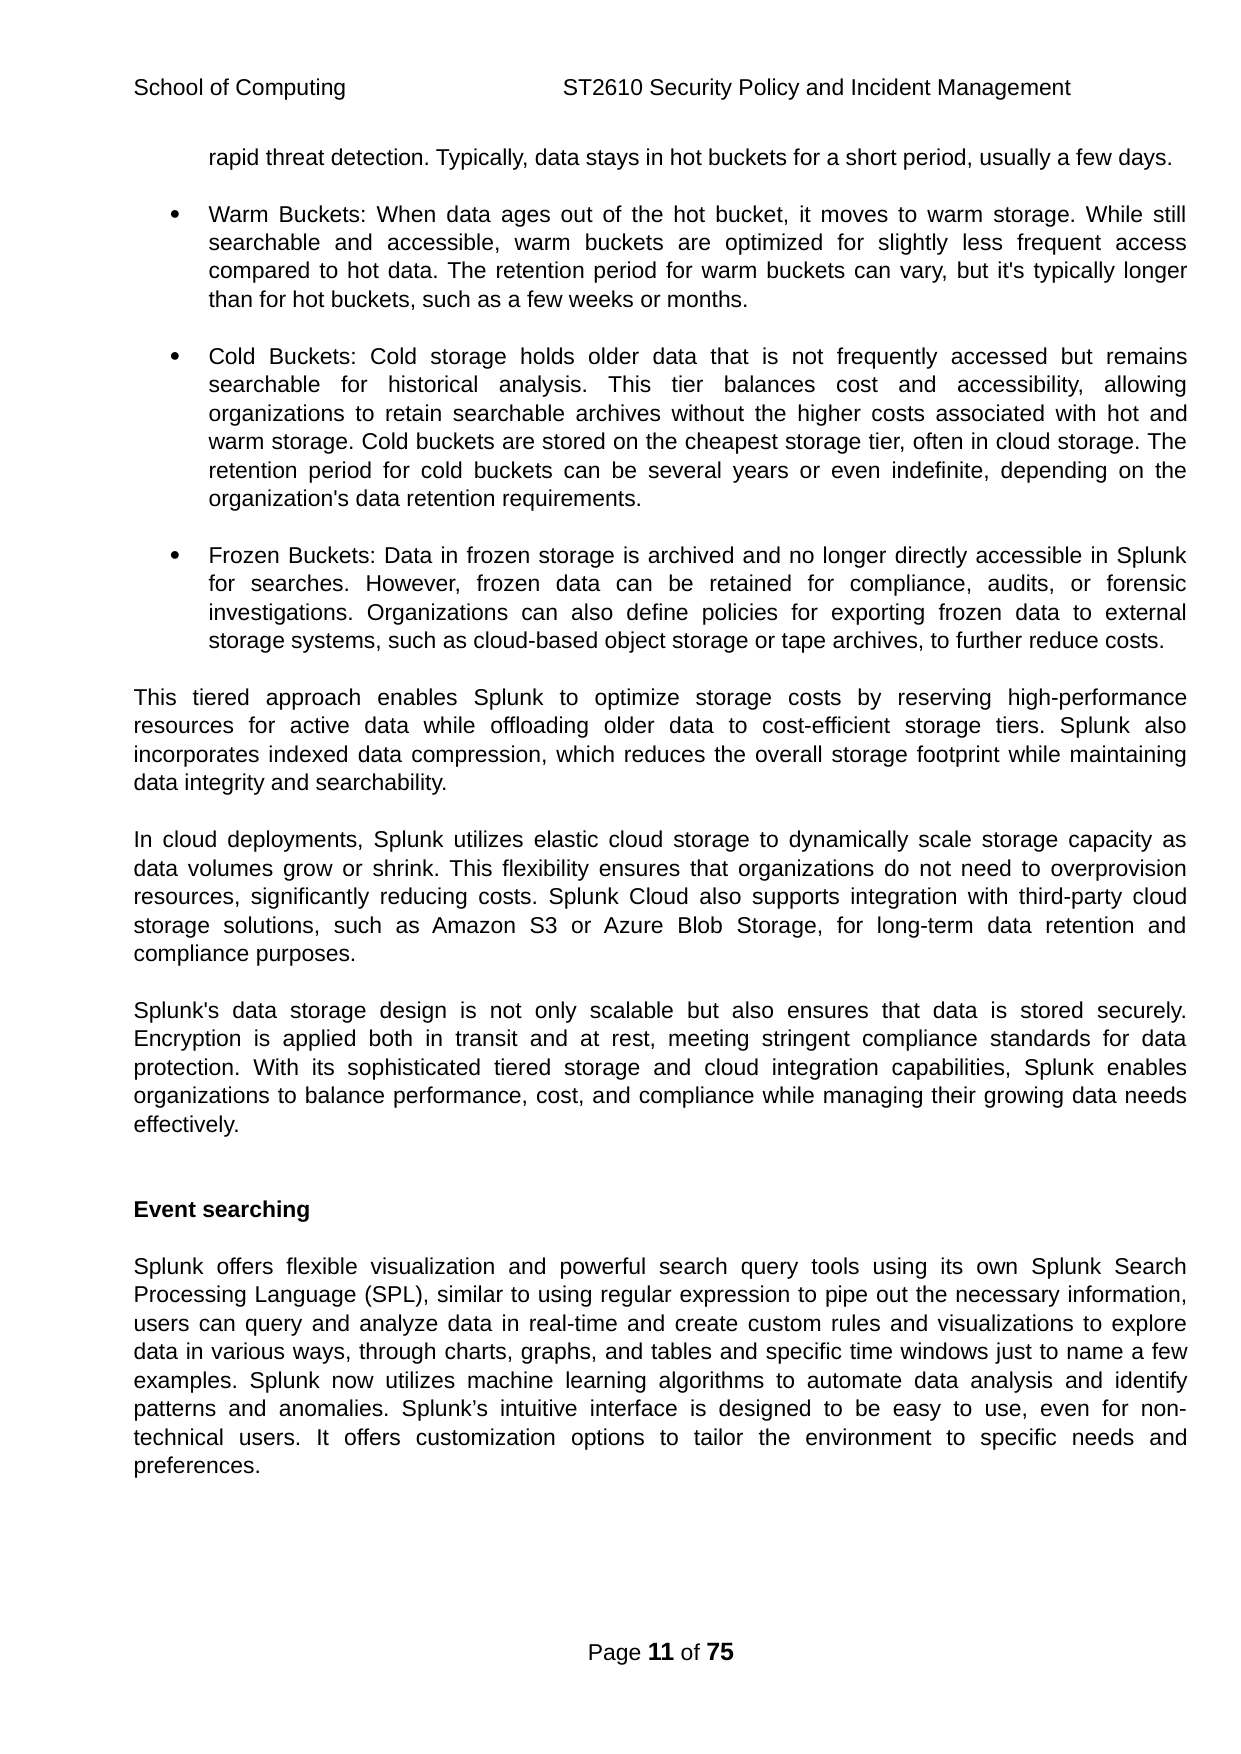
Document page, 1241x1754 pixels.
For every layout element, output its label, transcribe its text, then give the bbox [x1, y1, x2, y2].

list Cold Buckets: Cold storage holds older data that is not frequently accessed but remains searchable for historical analysis. This tier balances cost and accessibility, allowing organizations to retain searchable archives without the higher costs associated with hot and warm storage. Cold buckets are stored on the cheapest storage tier, often in cloud storage. The retention period for cold buckets can be several years or even indefinite, depending on the organization's data retention requirements. [171, 343, 1188, 511]
list Frozen Buckets: Data in frozen storage is archived and no longer directly accessible in Splunk for searches. However, frozen data can be retained for compliance, audits, or forensic investigations. Organizations can also define policies for exporting frozen data to external storage systems, such as cloud-based object storage or tape archives, to further reduce costs. [171, 542, 1188, 653]
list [171, 144, 1188, 170]
text Splunk's data storage design is not only scalable but also ensures that data is stored securely. Encryption is applied both in transit and at rest, meeting stringent compliance standards for data protection. With its sophisticated tiered storage and cloud integration capabilities, Splunk enables organizations to balance performance, cost, and compliance while managing their growing data needs effectively. [133, 997, 1188, 1137]
text In cloud deployments, Splunk utilizes elastic cloud storage to dynamically scale storage capacity as data volumes grow or shrink. This flexibility ensures that organizations do not need to overprovision resources, significantly reducing costs. Splunk Cloud also supports integration with third-party cloud storage solutions, such as Amazon S3 or Azure Blob Storage, for long-term data retention and compliance purposes. [133, 826, 1188, 966]
text Splunk offers flexible visualization and powerful search query tools using its own Splunk Search Processing Language (SPL), similar to using regular expression to pipe out the necessary information, users can query and analyze data in real-time and create custom rules and visualizations to explore data in various ways, through charts, graphs, and tables and specific time windows just to name a few examples. Splunk now utilizes machine learning algorithms to automate data analysis and identify patterns and anomalies. Splunk’s intuitive interface is designed to be easy to use, even for non-technical users. It offers customization options to tailor the environment to specific needs and preferences. [133, 1253, 1188, 1478]
text This tiered approach enables Splunk to optimize storage costs by reserving high-performance resources for active data while offloading older data to cost-efficient storage tiers. Splunk also incorporates indexed data compression, which reduces the overall storage footprint while maintaining data integrity and searchability. [133, 684, 1188, 796]
text Event searching [133, 1196, 1188, 1222]
list Warm Buckets: When data ages out of the hot bucket, it moves to warm storage. While still searchable and accessible, warm buckets are optimized for slightly less frequent access compared to hot data. The retention period for warm buckets can vary, but it's typically longer than for hot buckets, such as a few weeks or months. [171, 201, 1188, 312]
